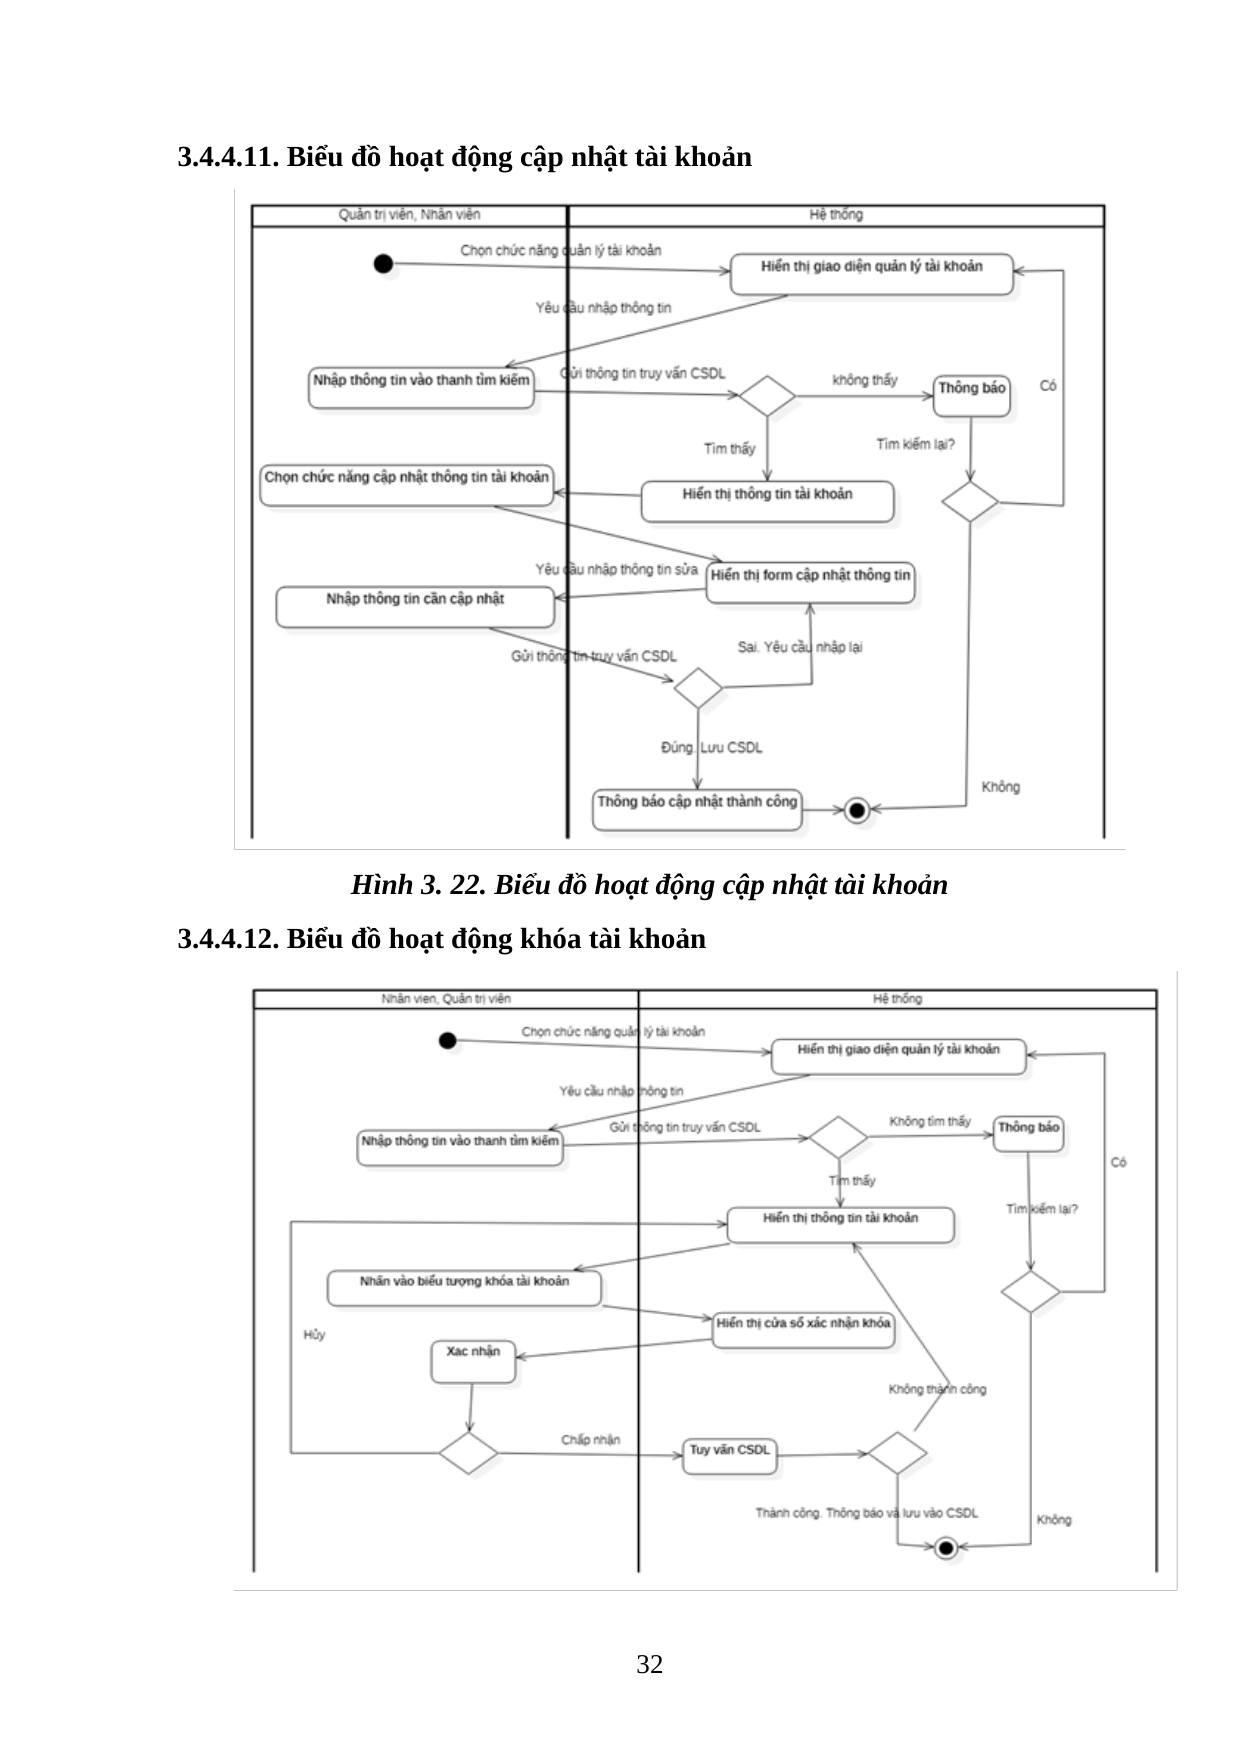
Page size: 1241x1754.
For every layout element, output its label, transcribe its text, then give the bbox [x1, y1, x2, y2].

picture [233, 189, 1126, 851]
subtitle 3.4.4.11. Biểu đồ hoạt động cập nhật tài khoản [177, 139, 1122, 172]
picture [233, 971, 1179, 1592]
subtitle 3.4.4.12. Biểu đồ hoạt động khóa tài khoản [177, 922, 1122, 955]
